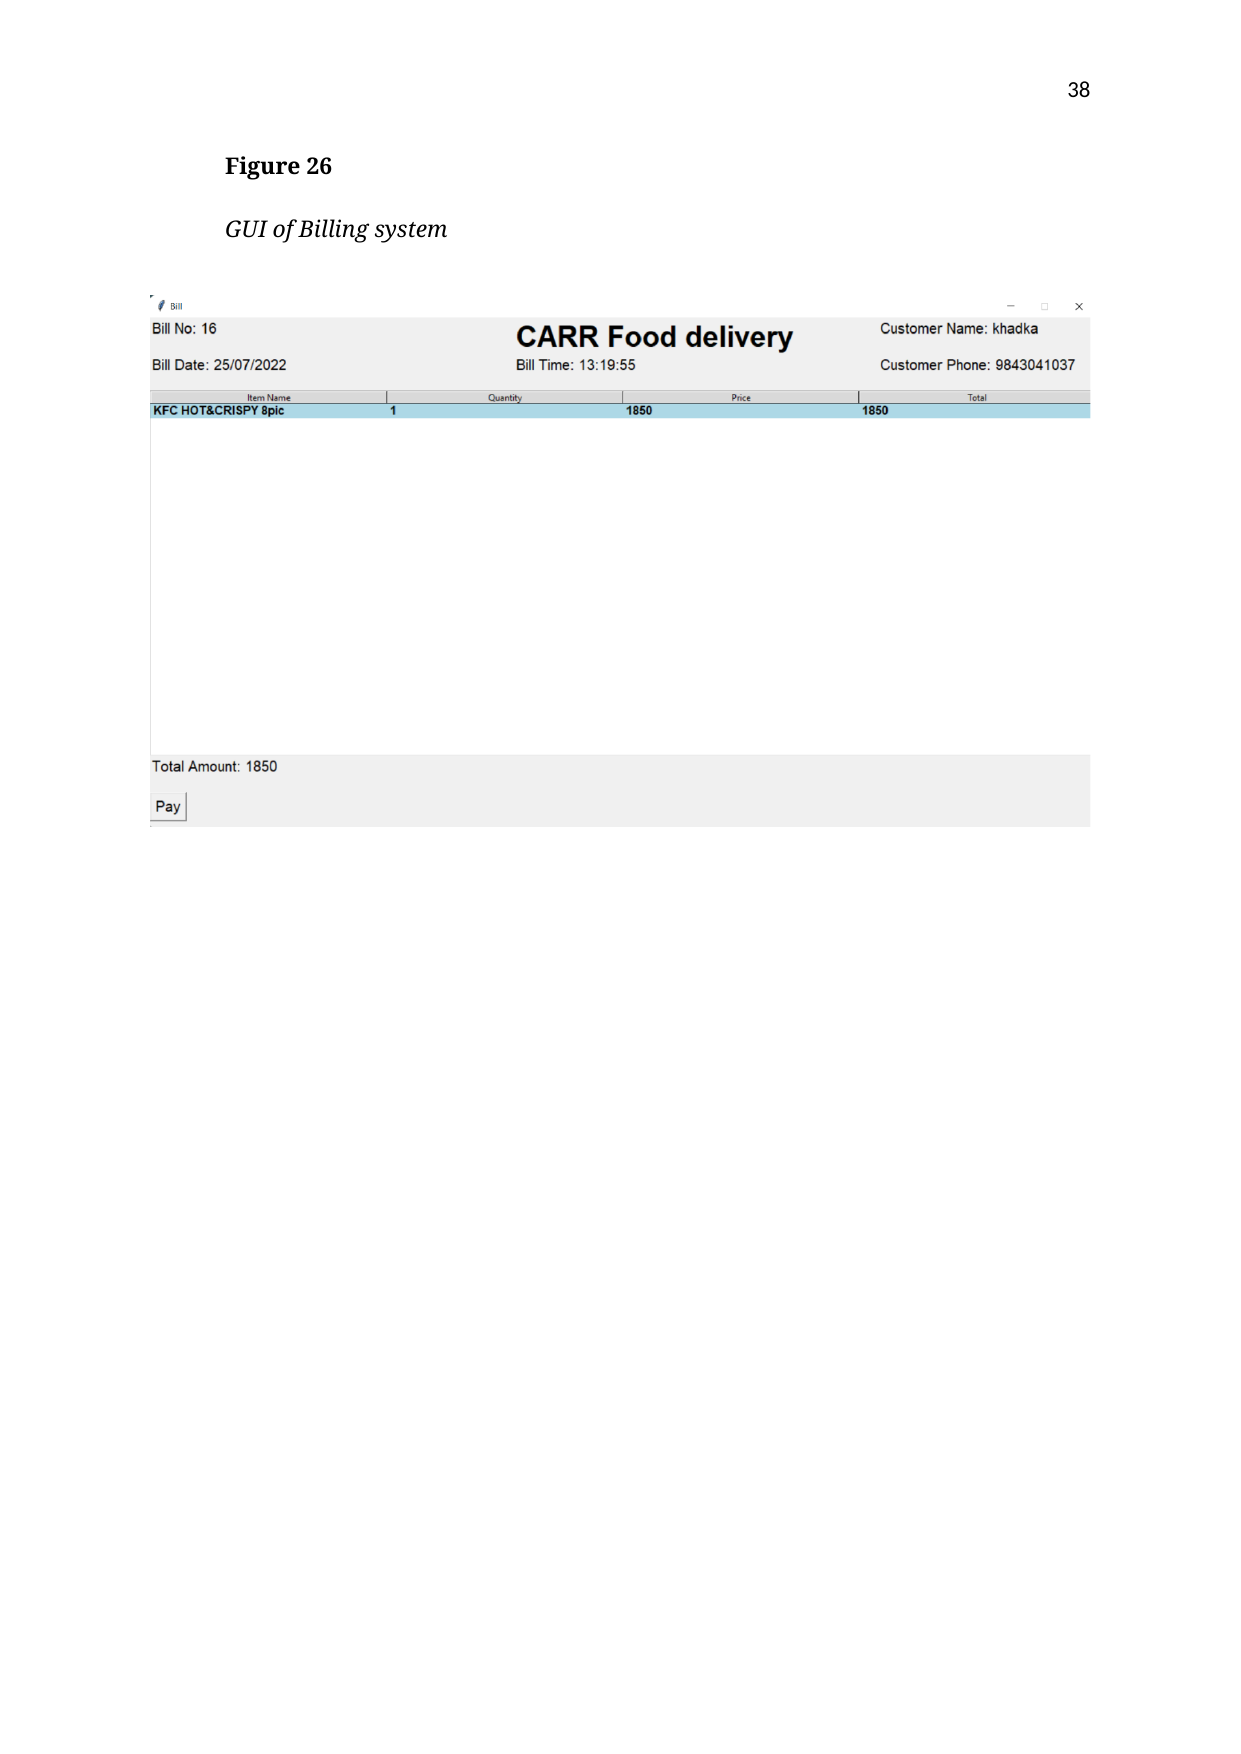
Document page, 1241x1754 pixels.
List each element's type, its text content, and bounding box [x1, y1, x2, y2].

text GUI of Billing system [150, 212, 1090, 244]
subtitle Figure 26 [225, 150, 1090, 181]
picture [150, 295, 1091, 827]
